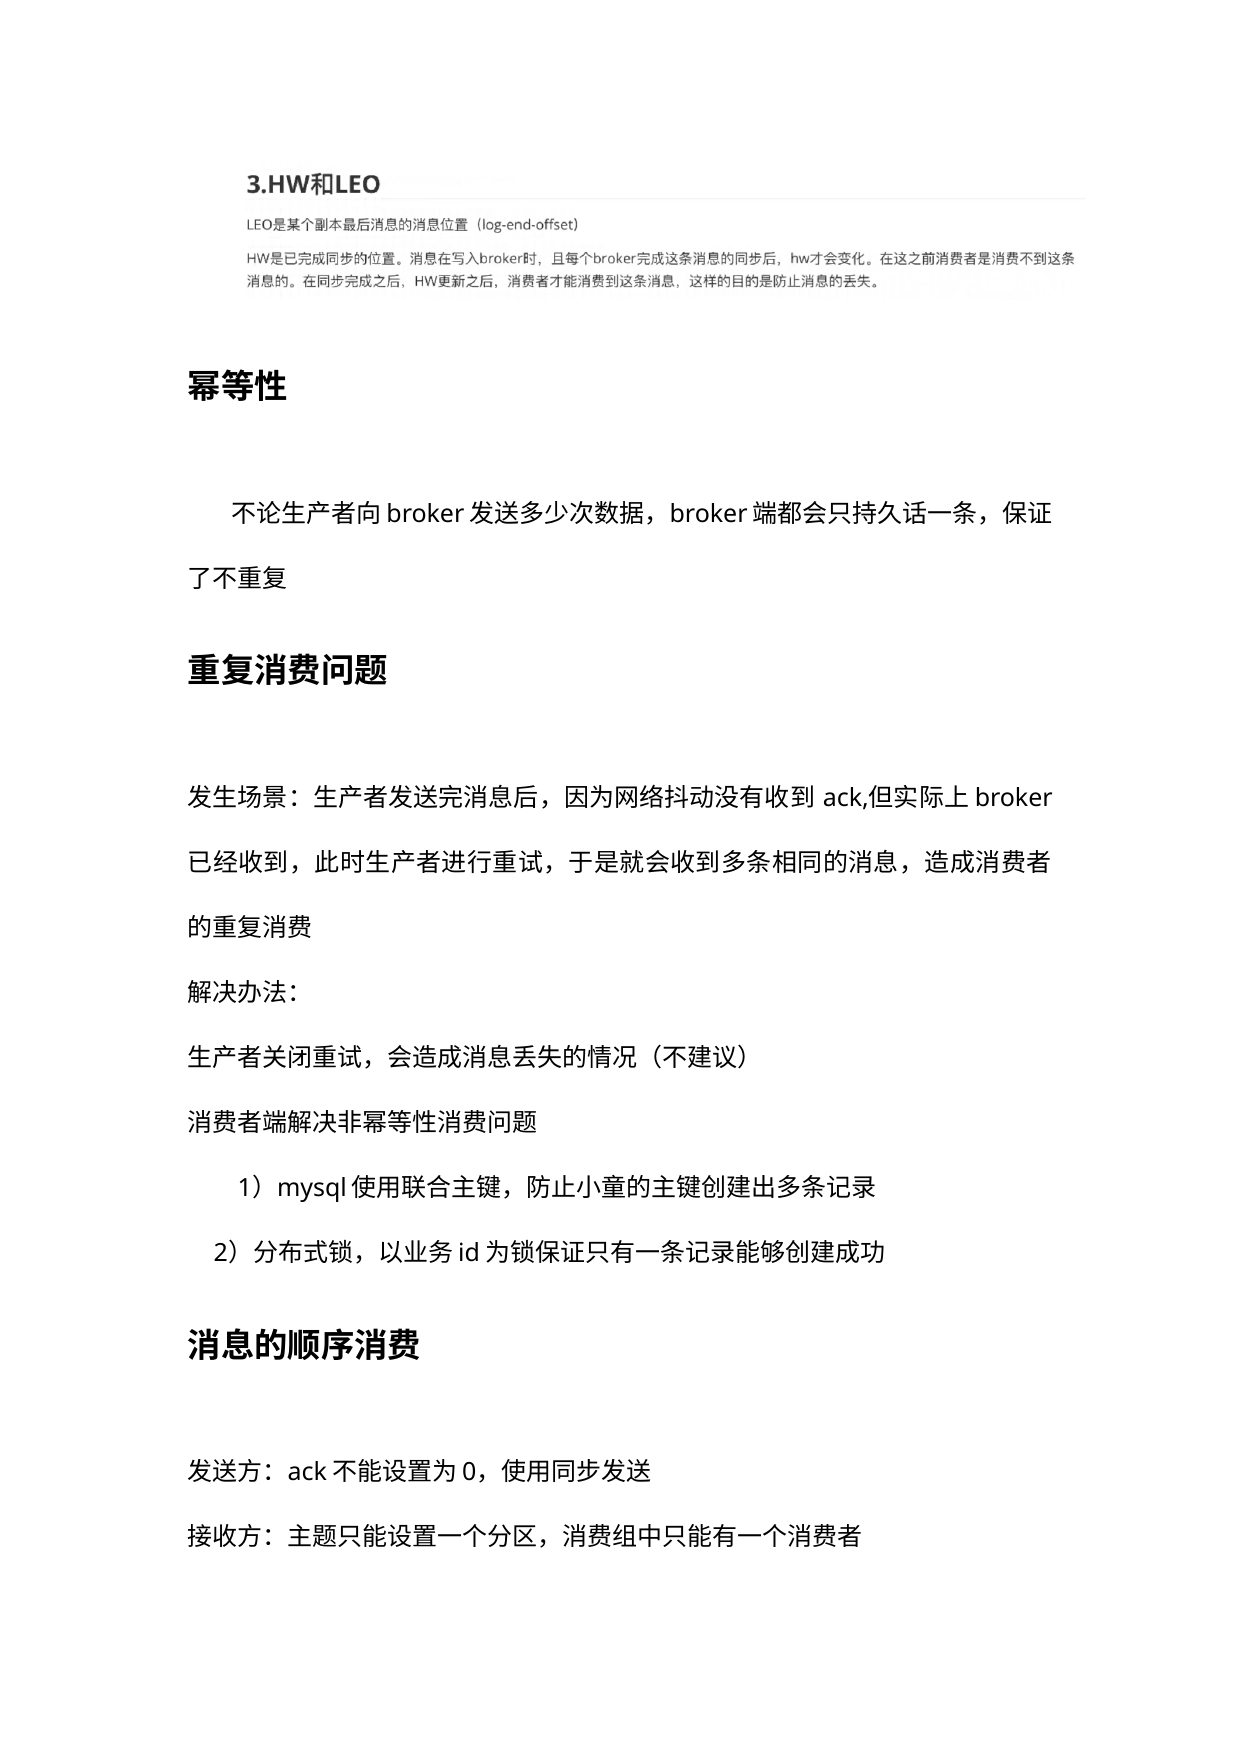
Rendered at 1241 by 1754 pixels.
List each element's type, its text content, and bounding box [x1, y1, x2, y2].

subtitle 消息的顺序消费 [187, 1310, 1053, 1375]
subtitle 幂等性 [187, 352, 1053, 417]
text 1）mysql使用联合主键，防止小童的主键创建出多条记录 [187, 1153, 1053, 1218]
text 不论生产者向broker发送多少次数据，broker端都会只持久话一条，保证了不重复 [187, 479, 1053, 609]
subtitle 重复消费问题 [187, 636, 1053, 701]
text 2）分布式锁，以业务id为锁保证只有一条记录能够创建成功 [187, 1218, 1053, 1283]
text 接收方：主题只能设置一个分区，消费组中只能有一个消费者 [187, 1502, 1053, 1567]
text 发送方：ack不能设置为0，使用同步发送 [187, 1437, 1053, 1502]
picture [231, 162, 1097, 319]
text 消费者端解决非幂等性消费问题 [187, 1088, 1053, 1153]
text 发生场景：生产者发送完消息后，因为网络抖动没有收到ack,但实际上broker已经收到，此时生产者进行重试，于是就会收到多条相同的消息，造成消费者的重复消费 [187, 763, 1053, 958]
text 解决办法： [187, 958, 1053, 1023]
text 生产者关闭重试，会造成消息丢失的情况（不建议） [187, 1023, 1053, 1088]
